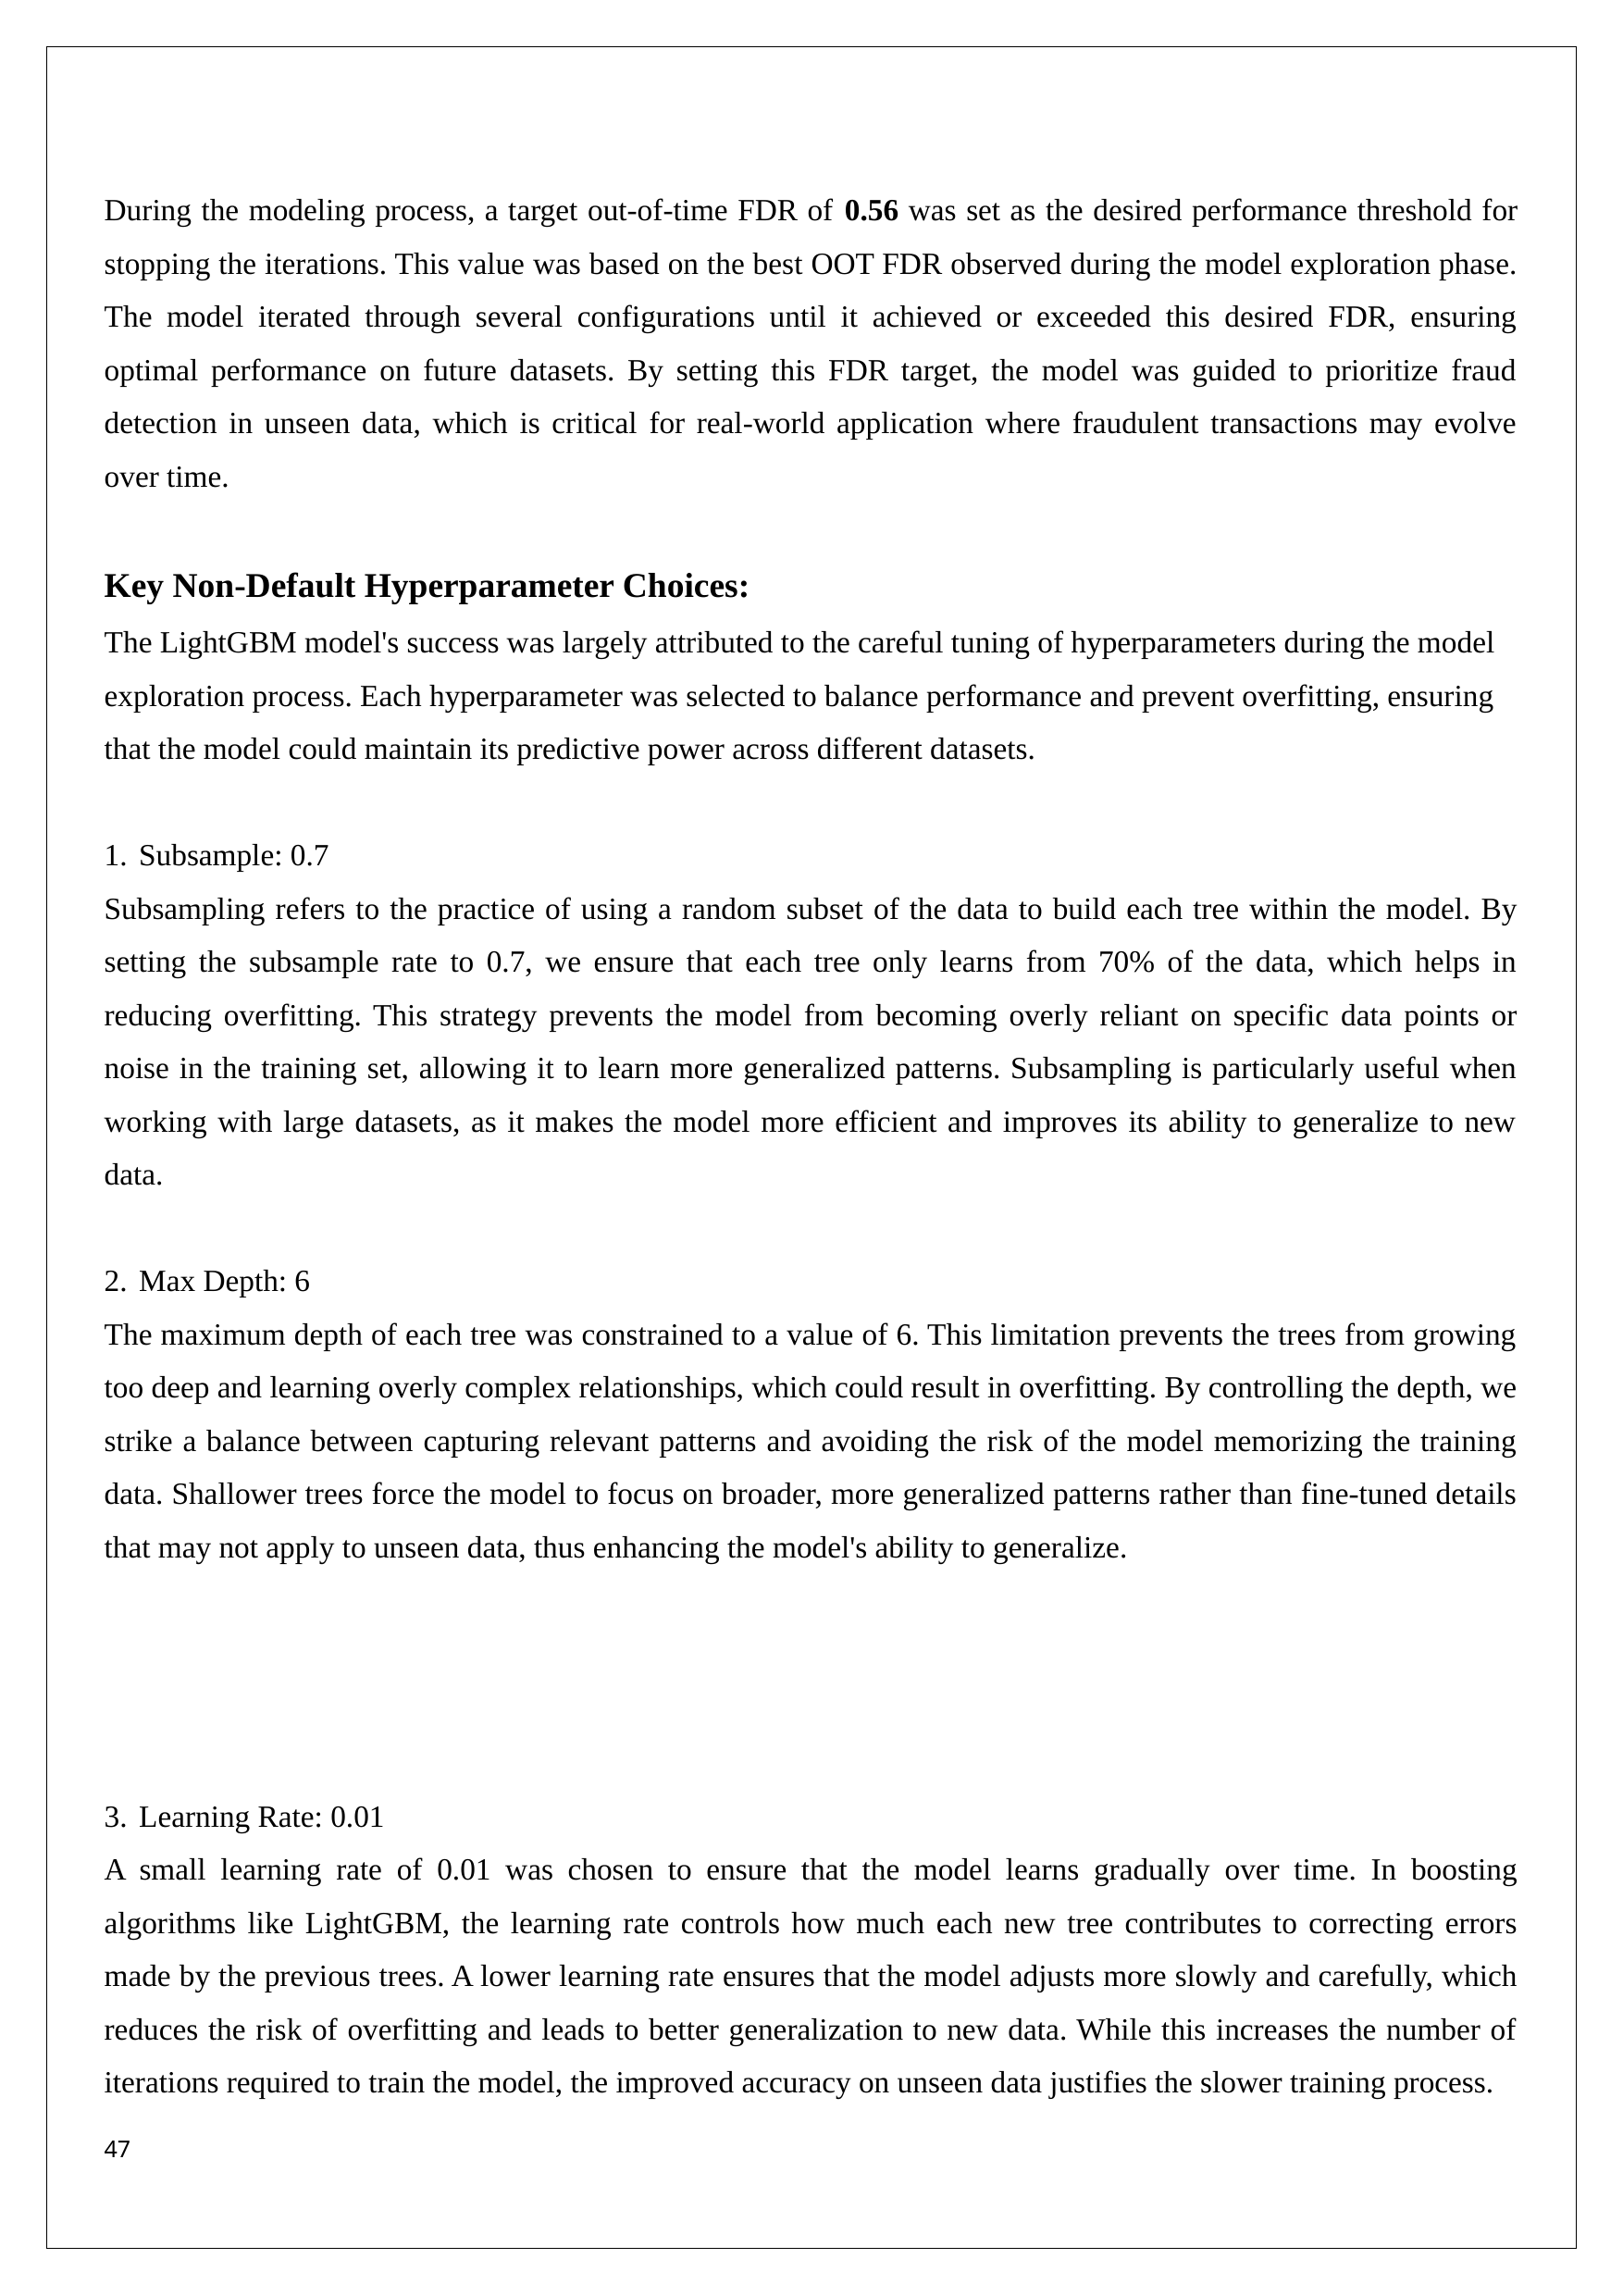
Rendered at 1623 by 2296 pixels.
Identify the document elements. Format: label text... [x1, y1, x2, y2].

text During the modeling process, a target out-of-time FDR of 0.56 was set as the desired performance threshold for stopping the iterations. This value was based on the best OOT FDR observed during the model exploration phase. The model iterated through several configurations until it achieved or exceeded this desired FDR, ensuring optimal performance on future datasets. By setting this FDR target, the model was guided to prioritize fraud detection in unseen data, which is critical for real-world application where fraudulent transactions may evolve over time. [104, 192, 1518, 493]
text A small learning rate of 0.01 was chosen to ensure that the model learns gradually over time. In boosting algorithms like LightGBM, the learning rate controls how much each new tree contributes to correcting errors made by the previous trees. A lower learning rate ensures that the model adjusts more slowly and carefully, which reduces the risk of overfitting and leads to better generalization to new data. While this increases the number of iterations required to train the model, the improved accuracy on unseen data justifies the slower training process. [104, 1851, 1518, 2100]
list Subsample: 0.7 [104, 838, 1518, 873]
text The maximum depth of each tree was constrained to a value of 6. This limitation prevents the trees from growing too deep and learning overly complex relationships, which could result in overfitting. By controlling the depth, we strike a balance between capturing relevant patterns and avoiding the risk of the model memorizing the training data. Shallower trees force the model to focus on broader, more generalized patterns rather than fine-tuned details that may not apply to unseen data, thus enhancing the model's ability to generalize. [104, 1316, 1518, 1565]
text Subsampling refers to the practice of using a random subset of the data to build each tree within the model. By setting the subsample rate to 0.7, we ensure that each tree only learns from 70% of the data, which helps in reducing overfitting. This strategy prevents the model from becoming overly reliant on specific data points or noise in the training set, allowing it to learn more generalized patterns. Subsampling is particularly useful when working with large datasets, as it makes the model more efficient and improves its ability to generalize to new data. [104, 890, 1518, 1192]
list Max Depth: 6 [104, 1263, 1518, 1298]
text The LightGBM model's success was largely attributed to the careful tuning of hyperparameters during the model exploration process. Each hyperparameter was selected to balance performance and prevent overfitting, ensuring that the model could maintain its predictive power across different datasets. [104, 625, 1518, 766]
text Key Non-Default Hyperparameter Choices: [104, 565, 1518, 604]
list Learning Rate: 0.01 [104, 1798, 1518, 1833]
